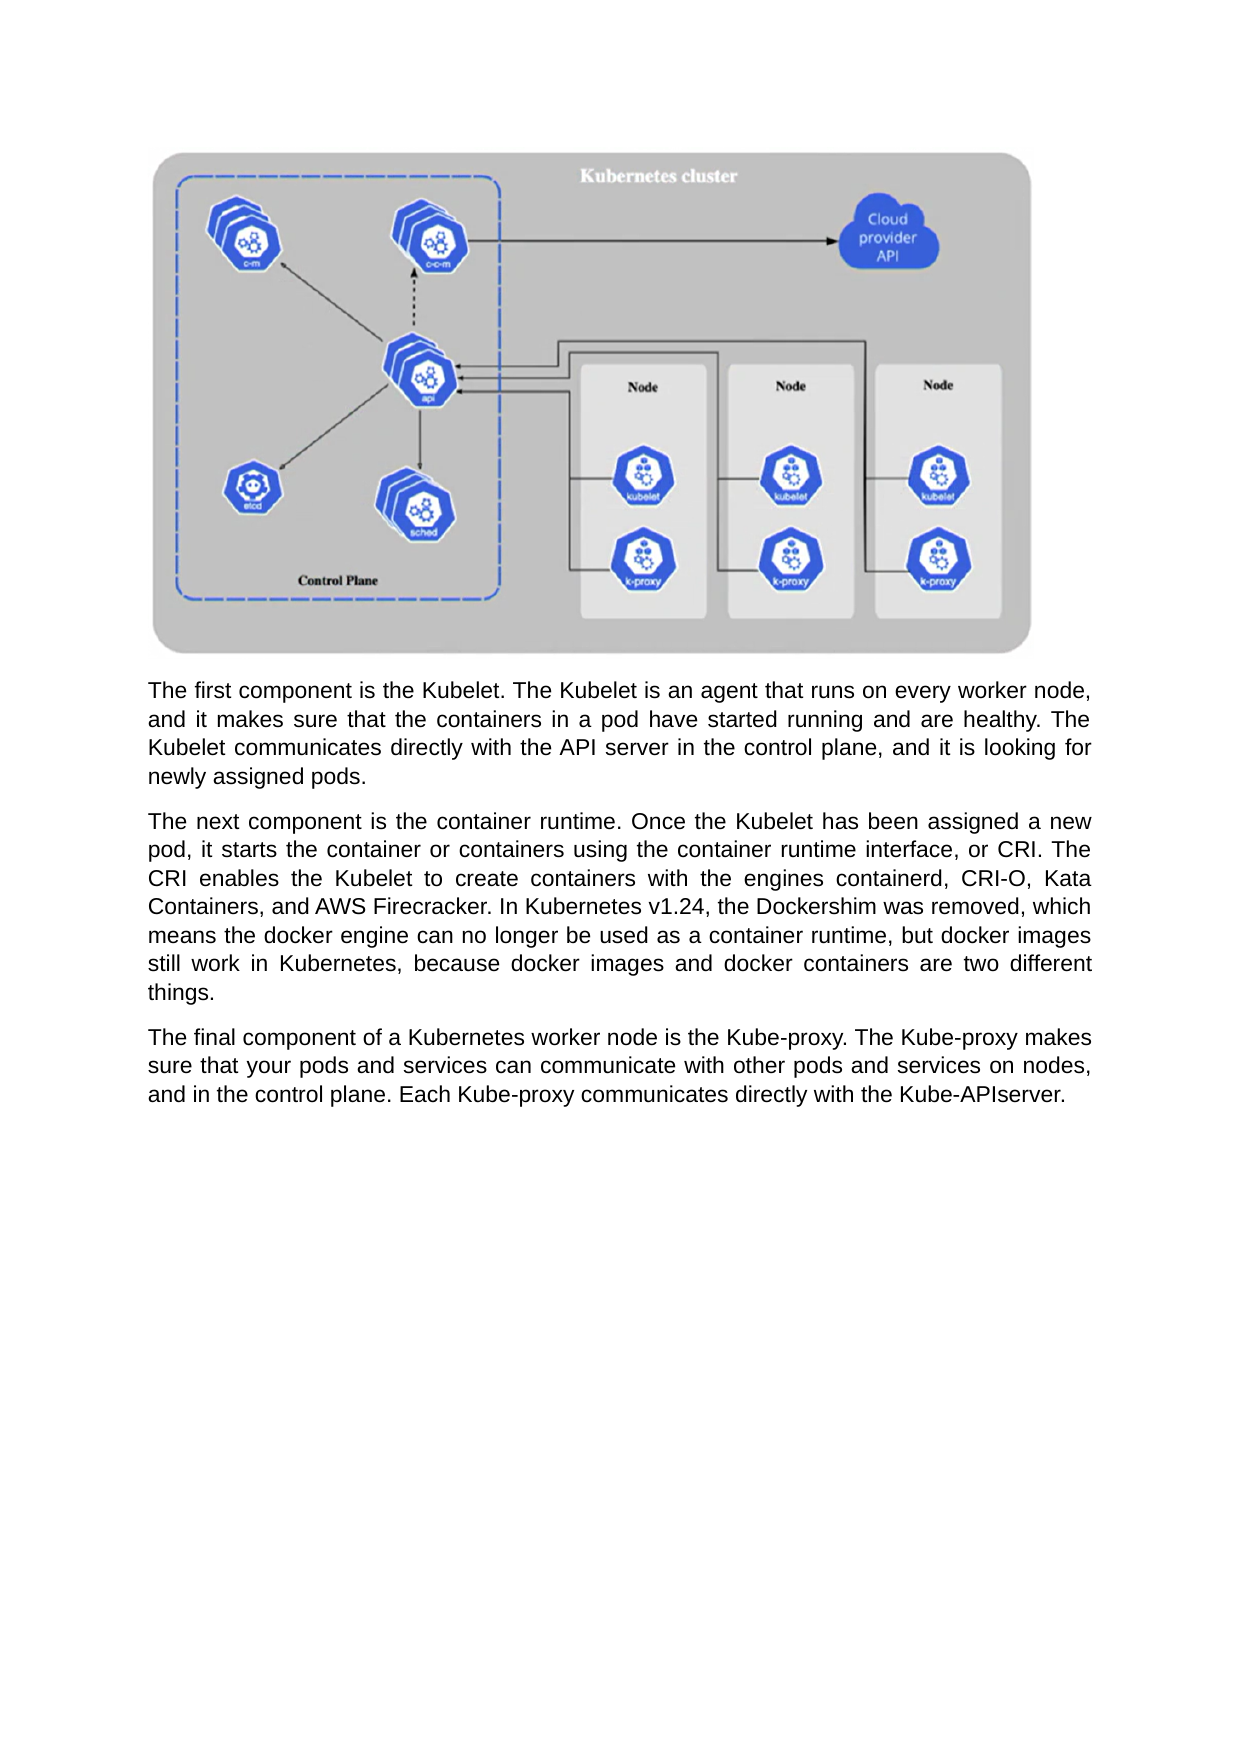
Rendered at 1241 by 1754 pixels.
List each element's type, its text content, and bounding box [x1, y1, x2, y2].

text The next component is the container runtime. Once the Kubelet has been assigned a new pod, it starts the container or containers using the container runtime interface, or CRI. The CRI enables the Kubelet to create containers with the engines containerd, CRI-O, Kata Containers, and AWS Firecracker. In Kubernetes v1.24, the Dockershim was removed, which means the docker engine can no longer be used as a container runtime, but docker images still work in Kubernetes, because docker images and docker containers are two different things. [148, 808, 1093, 1005]
text The first component is the Kubelet. The Kubelet is an agent that runs on every worker node, and it makes sure that the containers in a pod have started running and are healthy. The Kubelet communicates directly with the API server in the control plane, and it is looking for newly assigned pods. [148, 677, 1093, 789]
picture [147, 147, 1034, 659]
text The final component of a Kubernetes worker node is the Kube-proxy. The Kube-proxy makes sure that your pods and services can communicate with other pods and services on nodes, and in the control plane. Each Kube-proxy communicates directly with the Kube-APIserver. [148, 1024, 1093, 1107]
